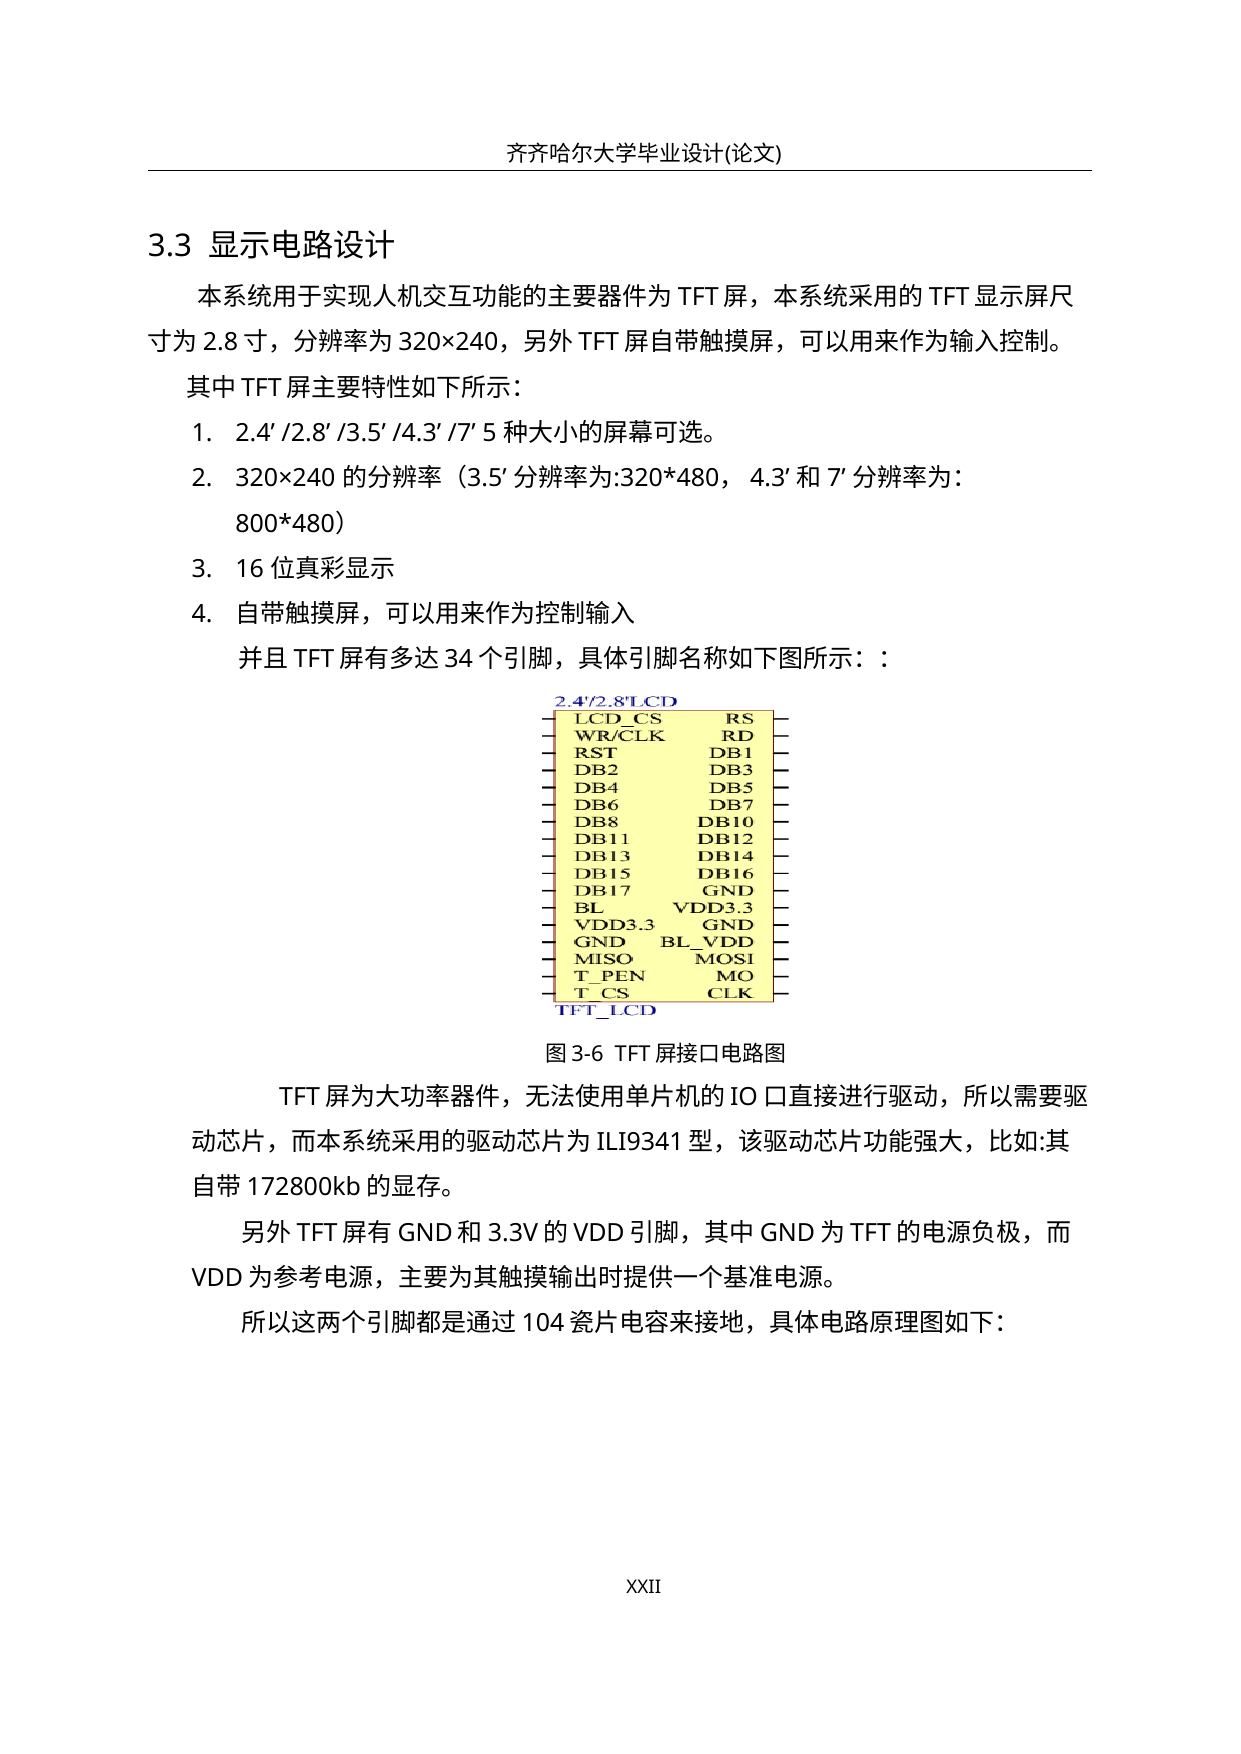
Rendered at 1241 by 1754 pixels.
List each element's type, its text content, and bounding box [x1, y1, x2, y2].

text 另外TFT屏有GND和3.3V的VDD引脚，其中GND为TFT的电源负极，而VDD为参考电源，主要为其触摸输出时提供一个基准电源。 [191, 1212, 1092, 1294]
picture [542, 684, 789, 1028]
list 16 位真彩显示 [191, 548, 1092, 584]
text TFT屏为大功率器件，无法使用单片机的IO口直接进行驱动，所以需要驱动芯片，而本系统采用的驱动芯片为ILI9341型，该驱动芯片功能强大，比如:其自带172800kb的显存。 [191, 1076, 1092, 1203]
text 图3-6 TFT屏接口电路图 [191, 1036, 1092, 1068]
text 所以这两个引脚都是通过104瓷片电容来接地，具体电路原理图如下： [191, 1303, 1092, 1339]
text 并且TFT屏有多达34个引脚，具体引脚名称如下图所示：： [191, 639, 1092, 675]
list 2.4’ /2.8’ /3.5’ /4.3’ /7’ 5 种大小的屏幕可选。 [191, 412, 1092, 449]
subtitle 3.3 显示电路设计 [148, 220, 1067, 265]
list 自带触摸屏，可以用来作为控制输入 [191, 594, 1092, 630]
text 其中TFT屏主要特性如下所示： [173, 367, 1092, 403]
list 320×240 的分辨率（3.5’ 分辨率为:320*480， 4.3’ 和 7’ 分辨率为： 800*480） [191, 458, 1092, 539]
text 本系统用于实现人机交互功能的主要器件为TFT屏，本系统采用的TFT显示屏尺寸为2.8寸，分辨率为320×240，另外TFT屏自带触摸屏，可以用来作为输入控制。 [148, 276, 1092, 358]
